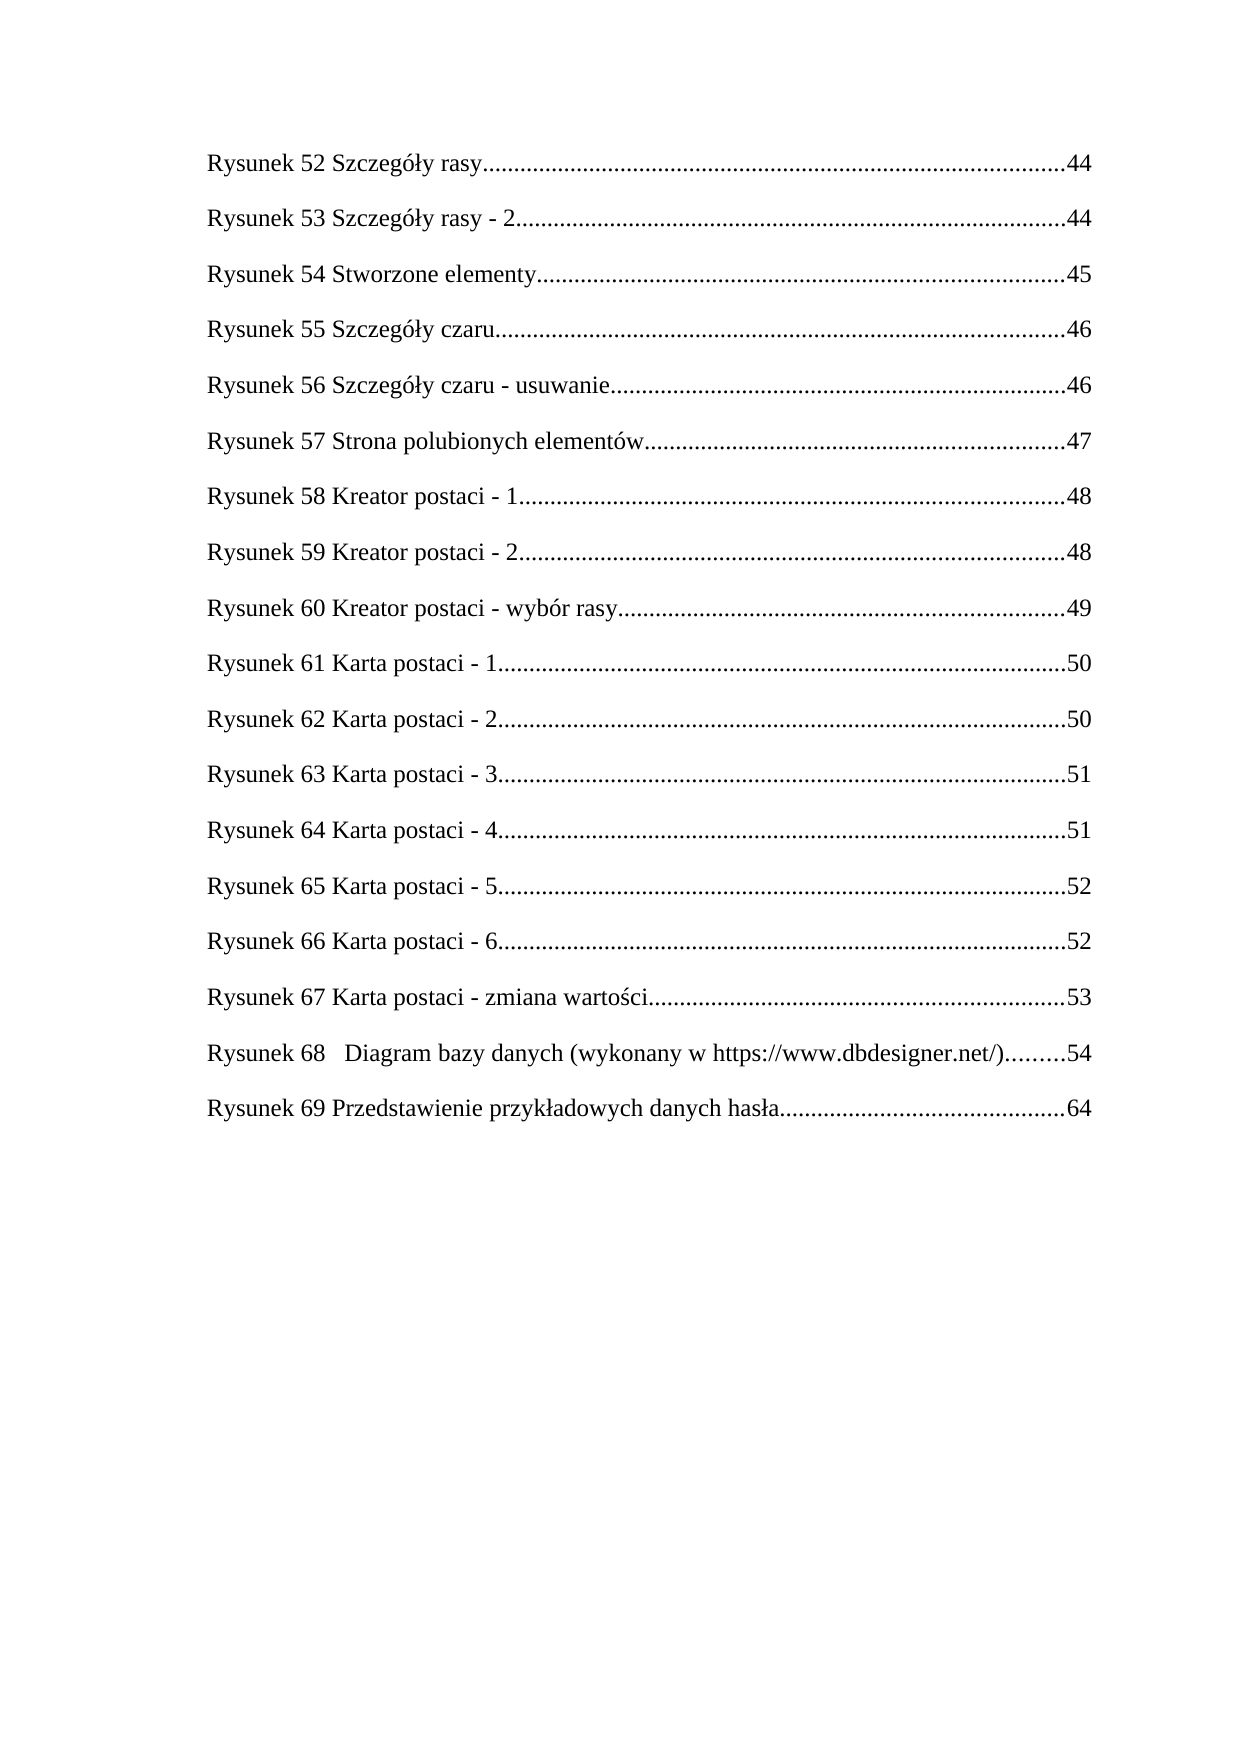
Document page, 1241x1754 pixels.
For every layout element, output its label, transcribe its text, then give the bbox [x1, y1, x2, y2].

text Rysunek 56 Szczegóły czaru - usuwanie 46 [148, 370, 1093, 399]
text Rysunek 67 Karta postaci - zmiana wartości 53 [148, 982, 1093, 1011]
text Rysunek 55 Szczegóły czaru 46 [148, 314, 1093, 343]
text Rysunek 66 Karta postaci - 6 52 [148, 926, 1093, 955]
text Rysunek 57 Strona polubionych elementów 47 [148, 426, 1093, 454]
text Rysunek 69 Przedstawienie przykładowych danych hasła 64 [148, 1093, 1093, 1122]
text Rysunek 62 Karta postaci - 2 50 [148, 704, 1093, 733]
text Rysunek 59 Kreator postaci - 2 48 [148, 537, 1093, 566]
text Rysunek 60 Kreator postaci - wybór rasy 49 [148, 593, 1093, 621]
text Rysunek 58 Kreator postaci - 1 48 [148, 481, 1093, 510]
text Rysunek 61 Karta postaci - 1 50 [148, 648, 1093, 677]
text Rysunek 68 Diagram bazy danych (wykonany w https://www.dbdesigner.net/) 54 [148, 1038, 1093, 1066]
text Rysunek 64 Karta postaci - 4 51 [148, 815, 1093, 844]
text Rysunek 53 Szczegóły rasy - 2 44 [148, 203, 1093, 232]
text Rysunek 52 Szczegóły rasy 44 [148, 148, 1093, 176]
text Rysunek 63 Karta postaci - 3 51 [148, 759, 1093, 788]
text Rysunek 65 Karta postaci - 5 52 [148, 871, 1093, 899]
text Rysunek 54 Stworzone elementy 45 [148, 259, 1093, 288]
